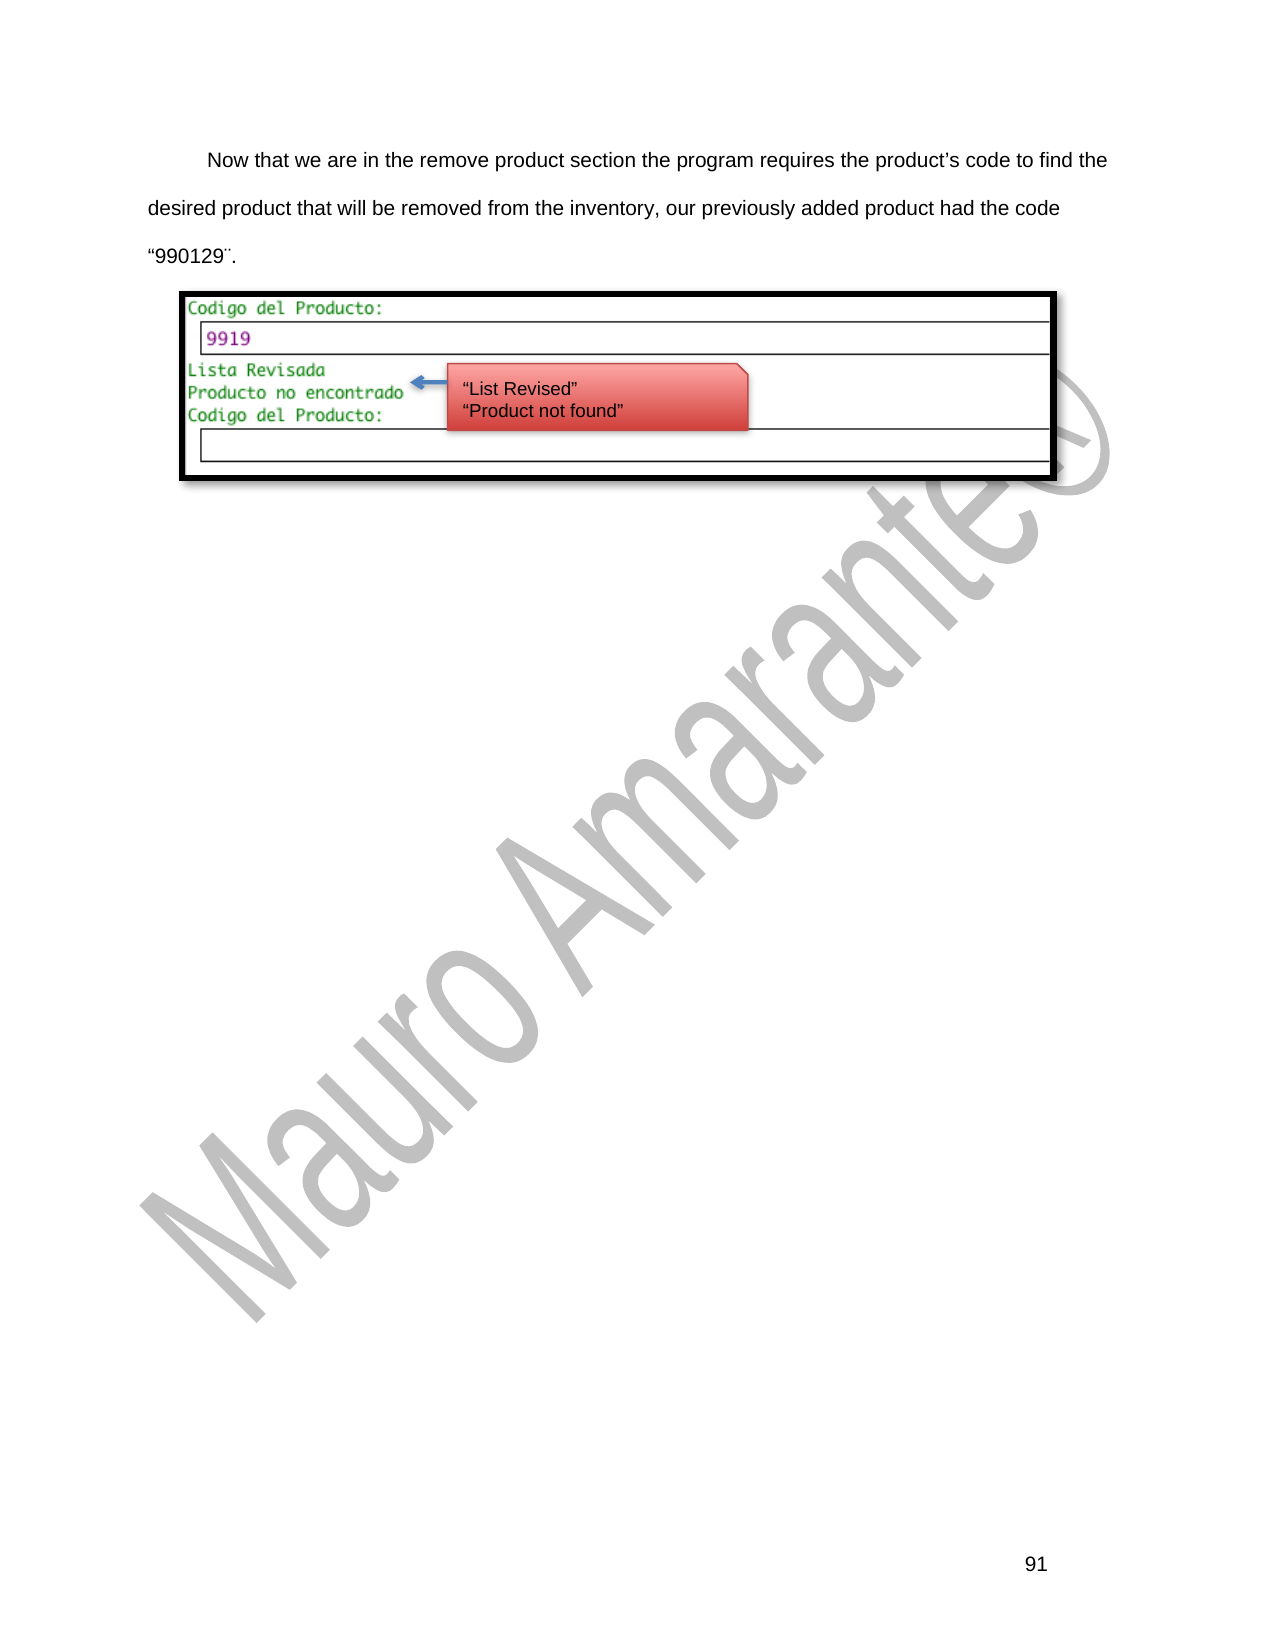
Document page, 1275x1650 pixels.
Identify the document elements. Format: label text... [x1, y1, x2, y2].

picture [185, 297, 1050, 475]
text Now that we are in the remove product section the program requires the product’s code to find the desired product that will be removed from the inventory, our previously added product had the code “990129¨. [148, 148, 1127, 267]
